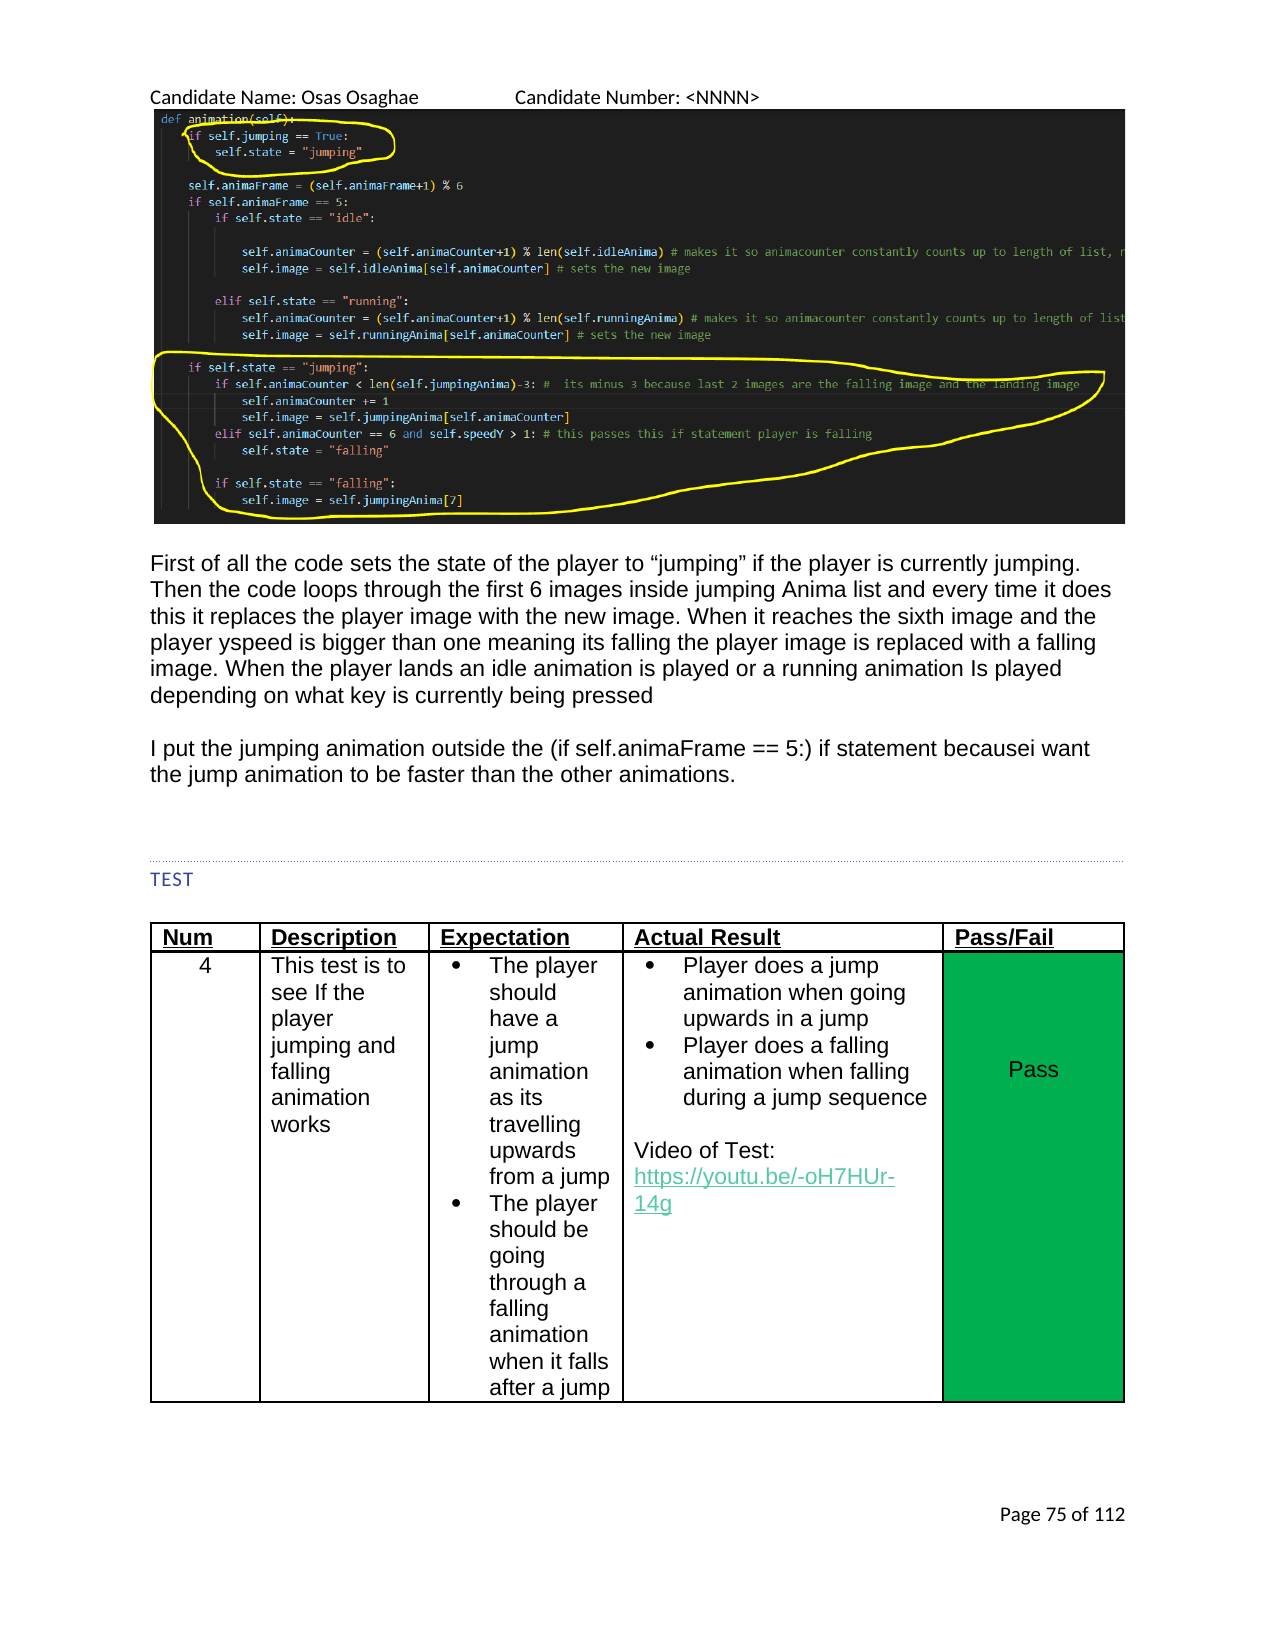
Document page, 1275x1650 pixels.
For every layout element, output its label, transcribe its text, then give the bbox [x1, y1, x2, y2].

table_cell Pass [944, 953, 1123, 1401]
table_cell The player should have a jump animation as its travelling upwards from a jump The player should be going through a falling animation when it falls after a jump [430, 953, 622, 1401]
text First of all the code sets the state of the player to “jumping” if the player is currently jumping. Then the code loops through the first 6 images inside jumping Anima list and every time it does this it replaces the player image with the new image. When it reaches the sixth image and the player yspeed is bigger than one meaning its falling the player image is replaced with a falling image. When the player lands an idle animation is played or a running animation Is played depending on what key is currently being pressed [150, 550, 1125, 708]
text I put the jumping animation outside the (if self.animaFrame == 5:) if statement becausei want the jump animation to be faster than the other animations. [150, 734, 1125, 787]
table_cell This test is to see If the player jumping and falling animation works [261, 953, 428, 1401]
subtitle Test [150, 861, 1125, 892]
picture [150, 109, 1125, 524]
table_header Expectation [430, 924, 622, 950]
table_cell 4 [152, 953, 259, 1401]
table_header Num [152, 924, 259, 950]
table_header Pass/Fail [944, 924, 1123, 950]
table_header Actual Result [624, 924, 942, 950]
table_cell Player does a jump animation when going upwards in a jump Player does a falling animation when falling during a jump sequence Video of Test: https://youtu.be/-oH7HUr-14g [624, 953, 942, 1401]
table_header Description [261, 924, 428, 950]
